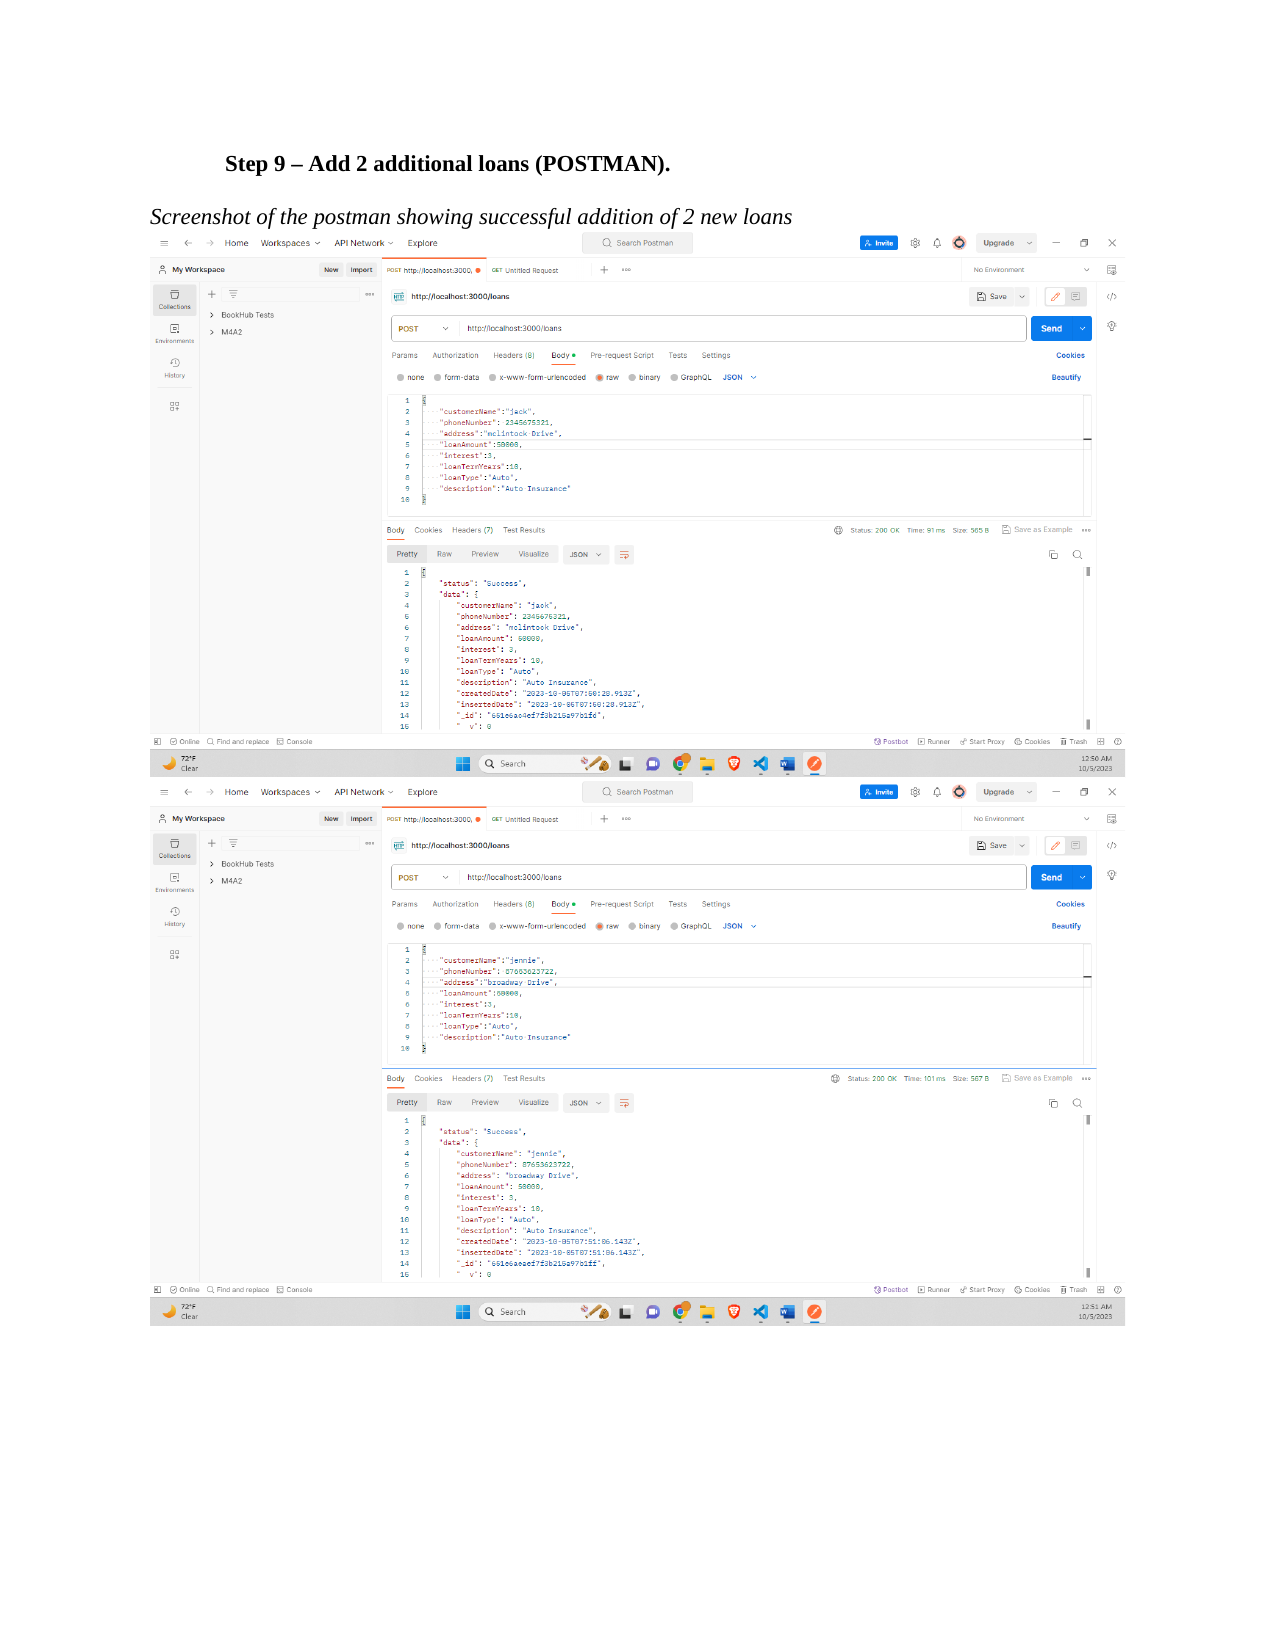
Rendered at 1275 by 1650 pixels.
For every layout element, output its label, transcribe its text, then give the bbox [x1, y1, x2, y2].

text Screenshot of the postman showing successful addition of 2 new loans [150, 203, 1125, 229]
subtitle Step 9 – Add 2 additional loans (POSTMAN). [150, 150, 1125, 176]
picture [150, 229, 1125, 1326]
